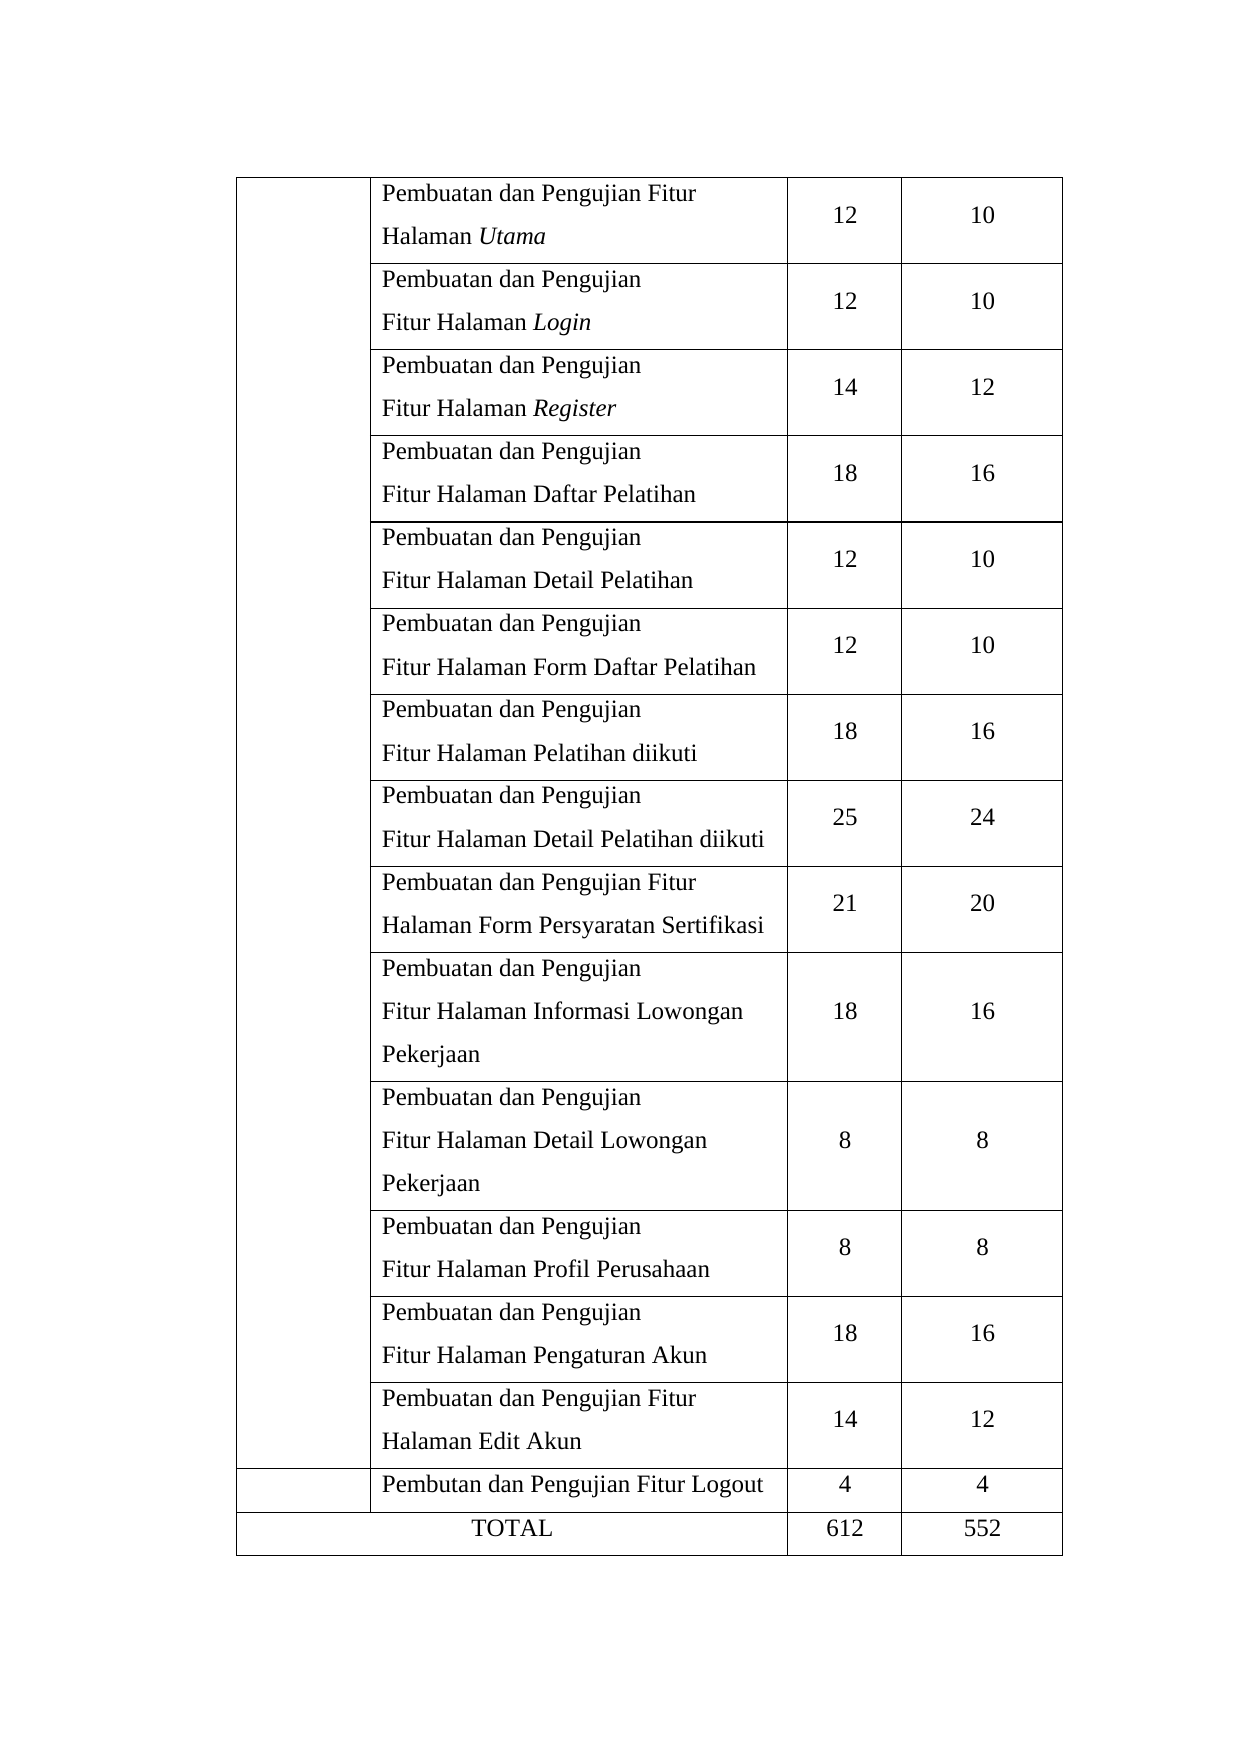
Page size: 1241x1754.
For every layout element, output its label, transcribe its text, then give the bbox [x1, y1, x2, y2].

table_cell 8 [788, 1082, 901, 1210]
table_cell TOTAL [237, 1513, 787, 1555]
table_cell 14 [788, 350, 901, 435]
table_cell 18 [788, 436, 901, 521]
table_cell Pembuatan dan Pengujian Fitur Halaman Informasi Lowongan Pekerjaan [371, 953, 787, 1081]
table_cell 8 [902, 1082, 1062, 1210]
table_cell Pembuatan dan Pengujian Fitur Halaman Register [371, 350, 787, 435]
table_cell 18 [788, 953, 901, 1081]
table_cell 10 [902, 264, 1062, 349]
table_cell 4 [902, 1469, 1062, 1512]
table_cell 12 [788, 609, 901, 693]
table_cell Pembuatan dan Pengujian Fitur Halaman Daftar Pelatihan [371, 436, 787, 521]
table_cell Pembutan dan Pengujian Fitur Logout [371, 1469, 787, 1512]
table_cell 18 [788, 1297, 901, 1382]
table_cell 16 [902, 436, 1062, 521]
table_cell Pembuatan dan Pengujian Fitur Halaman Utama [371, 178, 787, 263]
table_cell 612 [788, 1513, 901, 1555]
table_cell Pembuatan dan Pengujian Fitur Halaman Detail Pelatihan diikuti [371, 781, 787, 866]
table_cell 14 [788, 1383, 901, 1468]
table_cell 552 [902, 1513, 1062, 1555]
table_cell 10 [902, 609, 1062, 693]
table_cell Pembuatan dan Pengujian Fitur Halaman Detail Pelatihan [371, 523, 787, 607]
table_cell 4 [788, 1469, 901, 1512]
table_cell 20 [902, 867, 1062, 952]
table_cell Pembuatan dan Pengujian Fitur Halaman Form Persyaratan Sertifikasi [371, 867, 787, 952]
table_cell 10 [902, 178, 1062, 263]
table_cell 8 [788, 1211, 901, 1296]
table_cell 10 [902, 523, 1062, 607]
table_cell [237, 1469, 370, 1512]
table_cell Pembuatan dan Pengujian Fitur Halaman Pelatihan diikuti [371, 695, 787, 779]
table_cell 16 [902, 1297, 1062, 1382]
table_cell Pembuatan dan Pengujian Fitur Halaman Detail Lowongan Pekerjaan [371, 1082, 787, 1210]
table_cell 25 [788, 781, 901, 866]
table_cell 12 [788, 523, 901, 607]
table_cell Pembuatan dan Pengujian Fitur Halaman Pengaturan Akun [371, 1297, 787, 1382]
table_cell 16 [902, 953, 1062, 1081]
table_cell 21 [788, 867, 901, 952]
table_cell 8 [902, 1211, 1062, 1296]
table_cell Pembuatan dan Pengujian Fitur Halaman Profil Perusahaan [371, 1211, 787, 1296]
table_cell Pembuatan dan Pengujian Fitur Halaman Form Daftar Pelatihan [371, 609, 787, 693]
table_cell 24 [902, 781, 1062, 866]
table_cell Pembuatan dan Pengujian Fitur Halaman Edit Akun [371, 1383, 787, 1468]
table_cell 12 [788, 264, 901, 349]
table_cell 12 [788, 178, 901, 263]
table_cell 16 [902, 695, 1062, 779]
table_cell 18 [788, 695, 901, 779]
table_cell 12 [902, 1383, 1062, 1468]
table_cell Pembuatan dan Pengujian Fitur Halaman Login [371, 264, 787, 349]
table_cell 12 [902, 350, 1062, 435]
